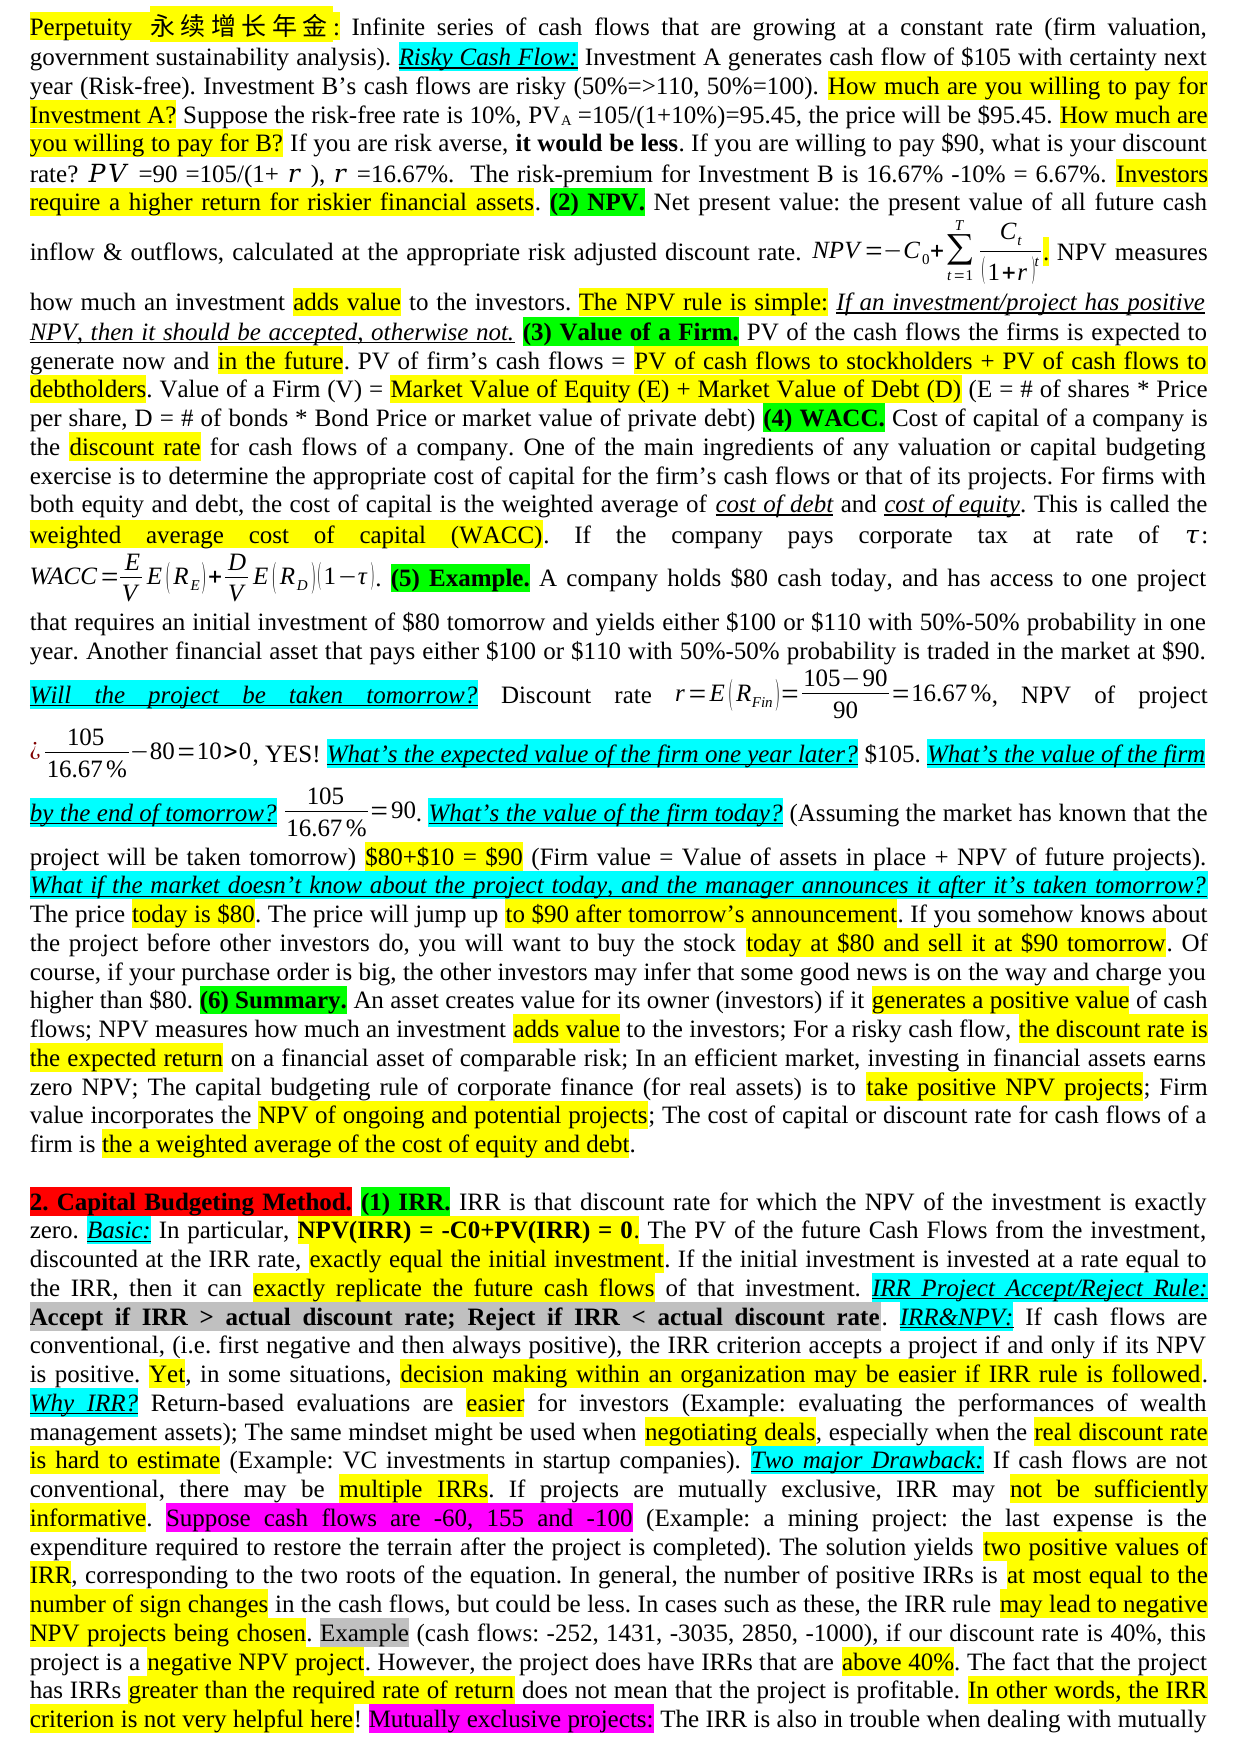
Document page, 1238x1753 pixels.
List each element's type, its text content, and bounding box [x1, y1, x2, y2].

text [29, 6, 1208, 856]
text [29, 1147, 1208, 1284]
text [29, 1262, 1208, 1722]
